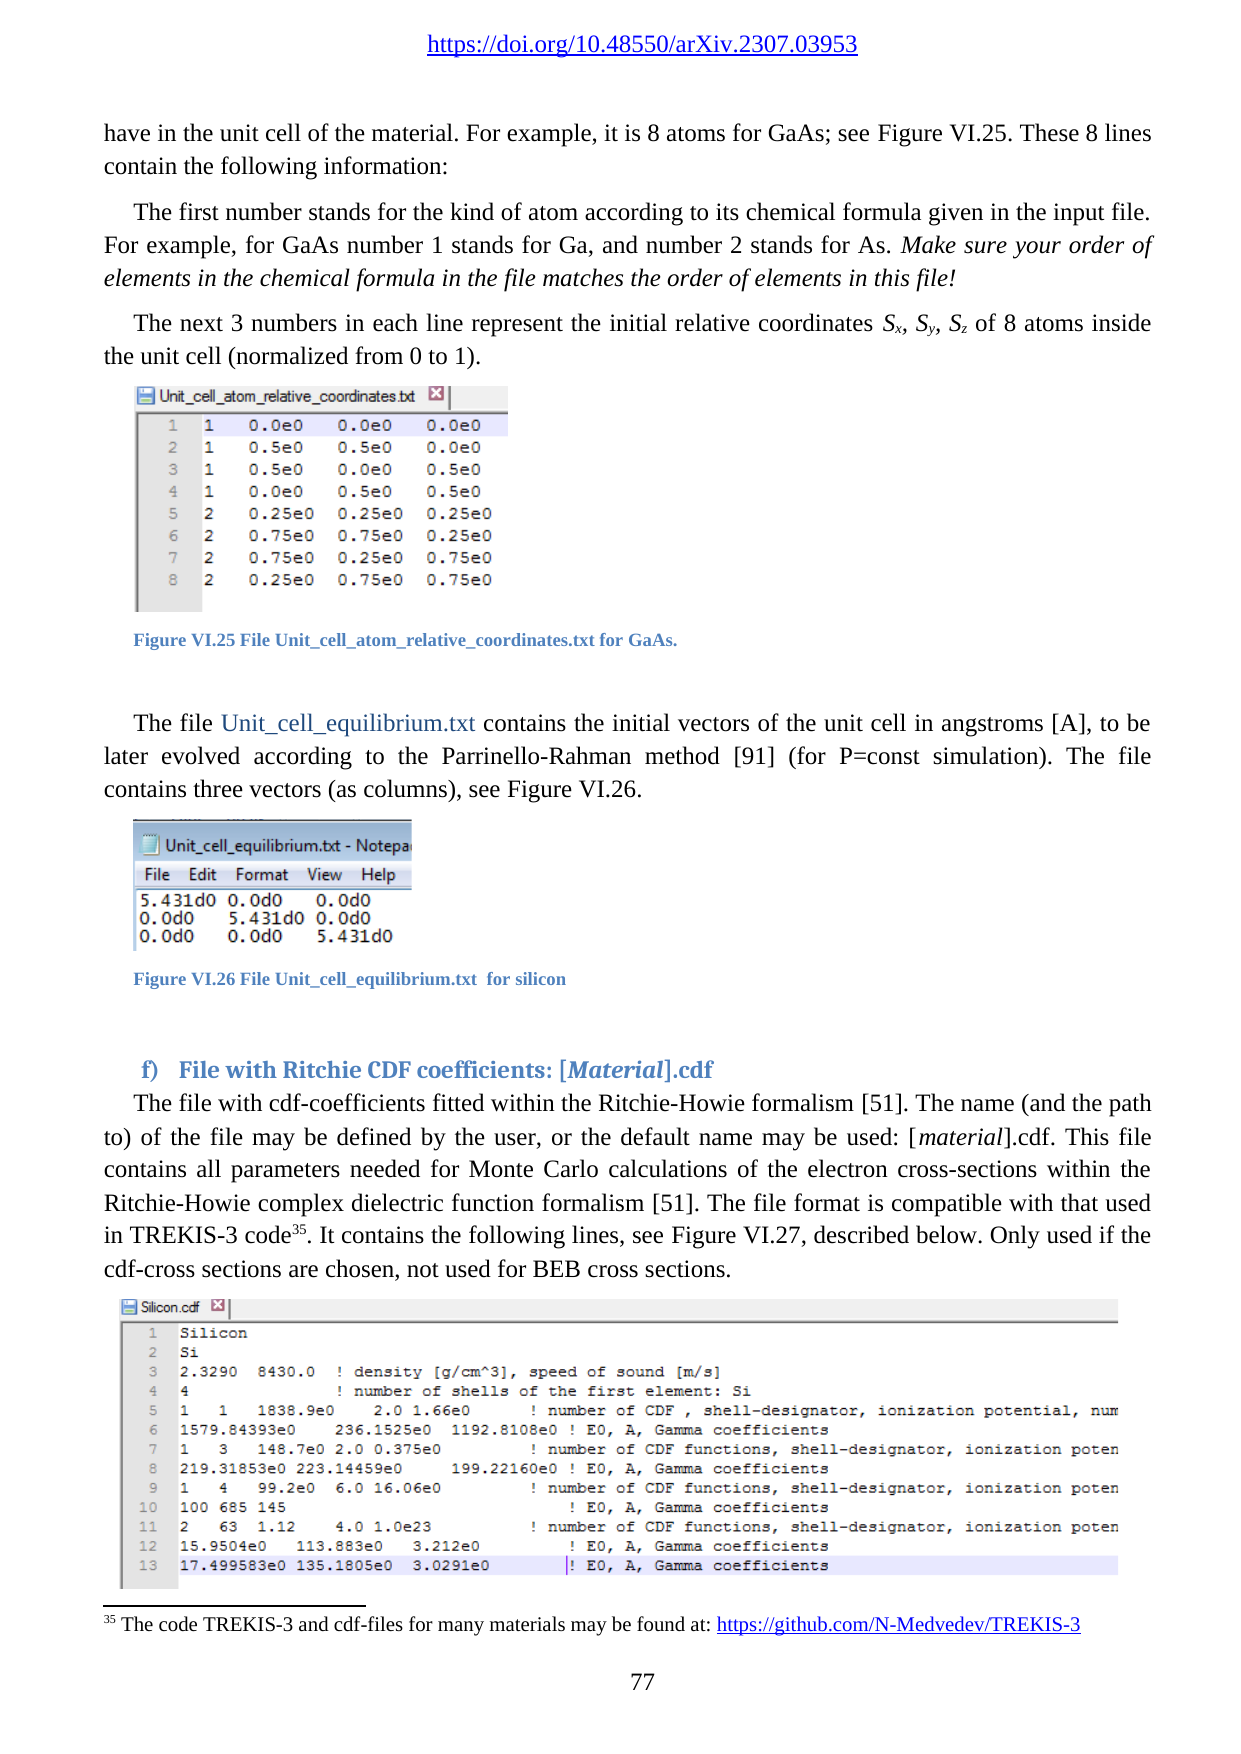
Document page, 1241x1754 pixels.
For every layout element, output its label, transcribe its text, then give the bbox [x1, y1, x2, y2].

picture [133, 819, 412, 951]
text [103, 118, 1152, 180]
subtitle File with Ritchie CDF coefficients: [Material].cdf [141, 1056, 1152, 1084]
picture [133, 386, 508, 612]
text The first number stands for the kind of atom according to its chemical formula given in the input file. For example, for GaAs number 1 stands for Ga, and number 2 stands for As. Make sure your order of elements in the chemical formula in the file matches the order of elements in this file! [103, 197, 1152, 291]
text The next 3 numbers in each line represent the initial relative coordinates Sx, Sy, Sz of 8 atoms inside the unit cell (normalized from 0 to 1). [103, 308, 1152, 370]
picture [118, 1299, 1119, 1589]
